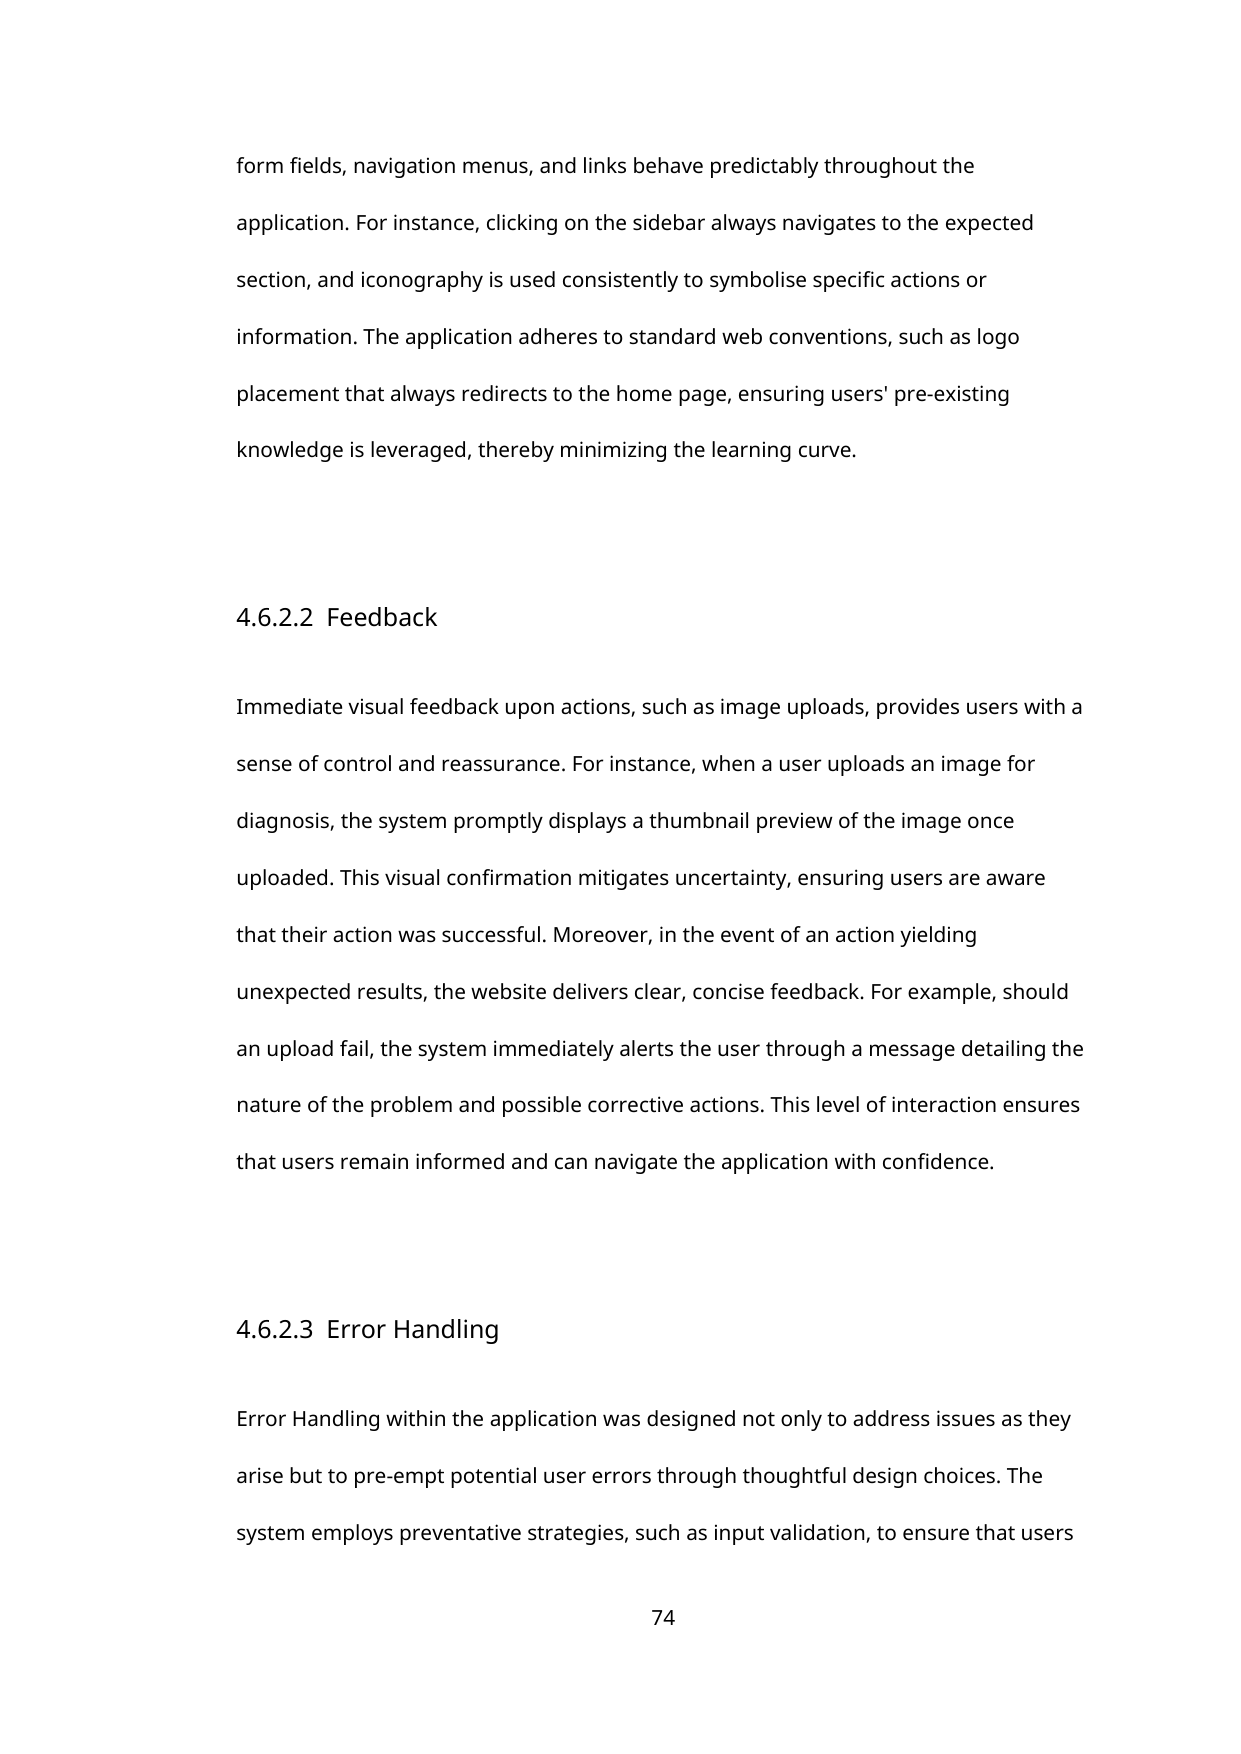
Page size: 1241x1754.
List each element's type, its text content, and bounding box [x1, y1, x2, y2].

subtitle Feedback [236, 599, 1090, 633]
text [236, 151, 1090, 464]
text Immediate visual feedback upon actions, such as image uploads, provides users with a sense of control and reassurance. For instance, when a user uploads an image for diagnosis, the system promptly displays a thumbnail preview of the image once uploaded. This visual confirmation mitigates uncertainty, ensuring users are aware that their action was successful. Moreover, in the event of an action yielding unexpected results, the website delivers clear, concise feedback. For example, should an upload fail, the system immediately alerts the user through a message detailing the nature of the problem and possible corrective actions. This level of interaction ensures that users remain informed and can navigate the application with confidence. [236, 692, 1090, 1176]
subtitle Error Handling [236, 1311, 1090, 1345]
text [236, 1404, 1090, 1547]
